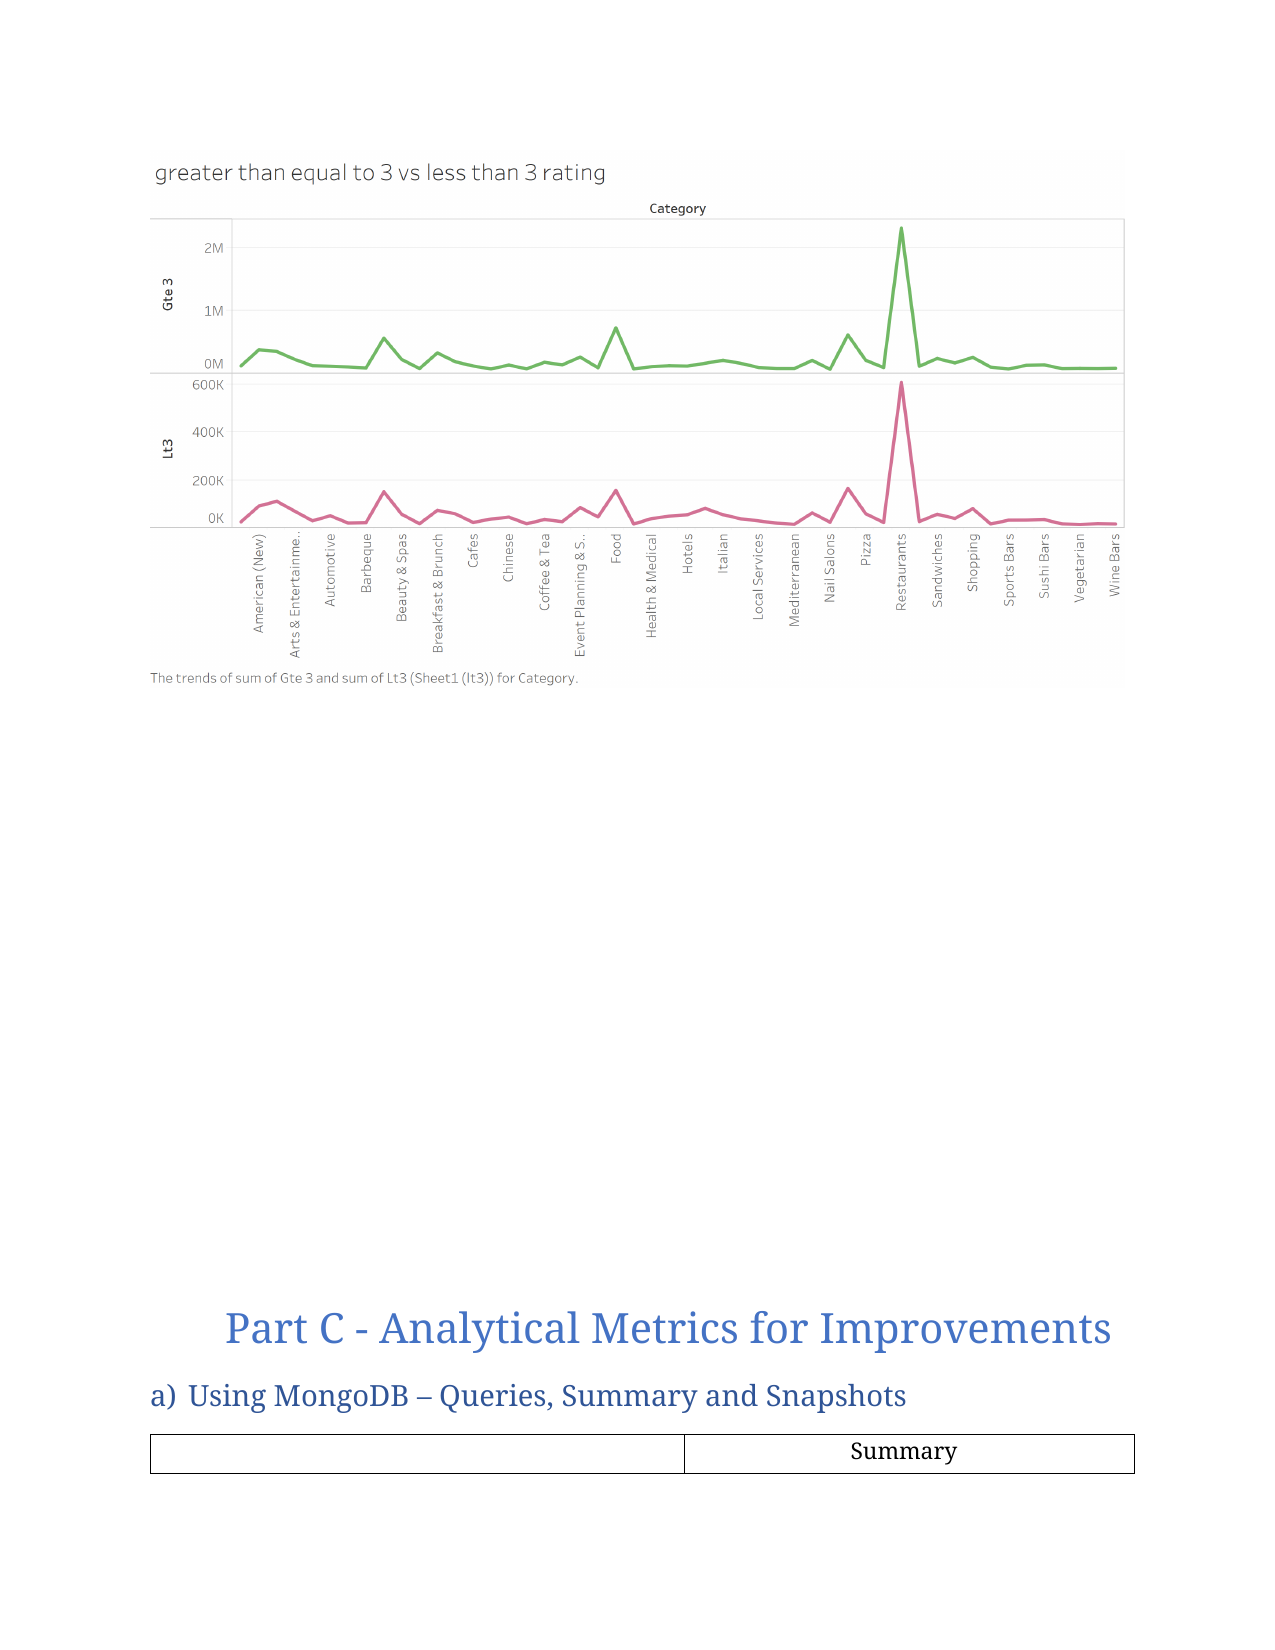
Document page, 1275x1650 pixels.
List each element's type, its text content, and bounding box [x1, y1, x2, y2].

list Part C - Analytical Metrics for Improvements [225, 1298, 1125, 1355]
subtitle Using MongoDB – Queries, Summary and Snapshots [150, 1375, 1125, 1415]
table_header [151, 1435, 684, 1473]
table_header Summary [685, 1435, 1134, 1473]
picture [150, 150, 1125, 688]
